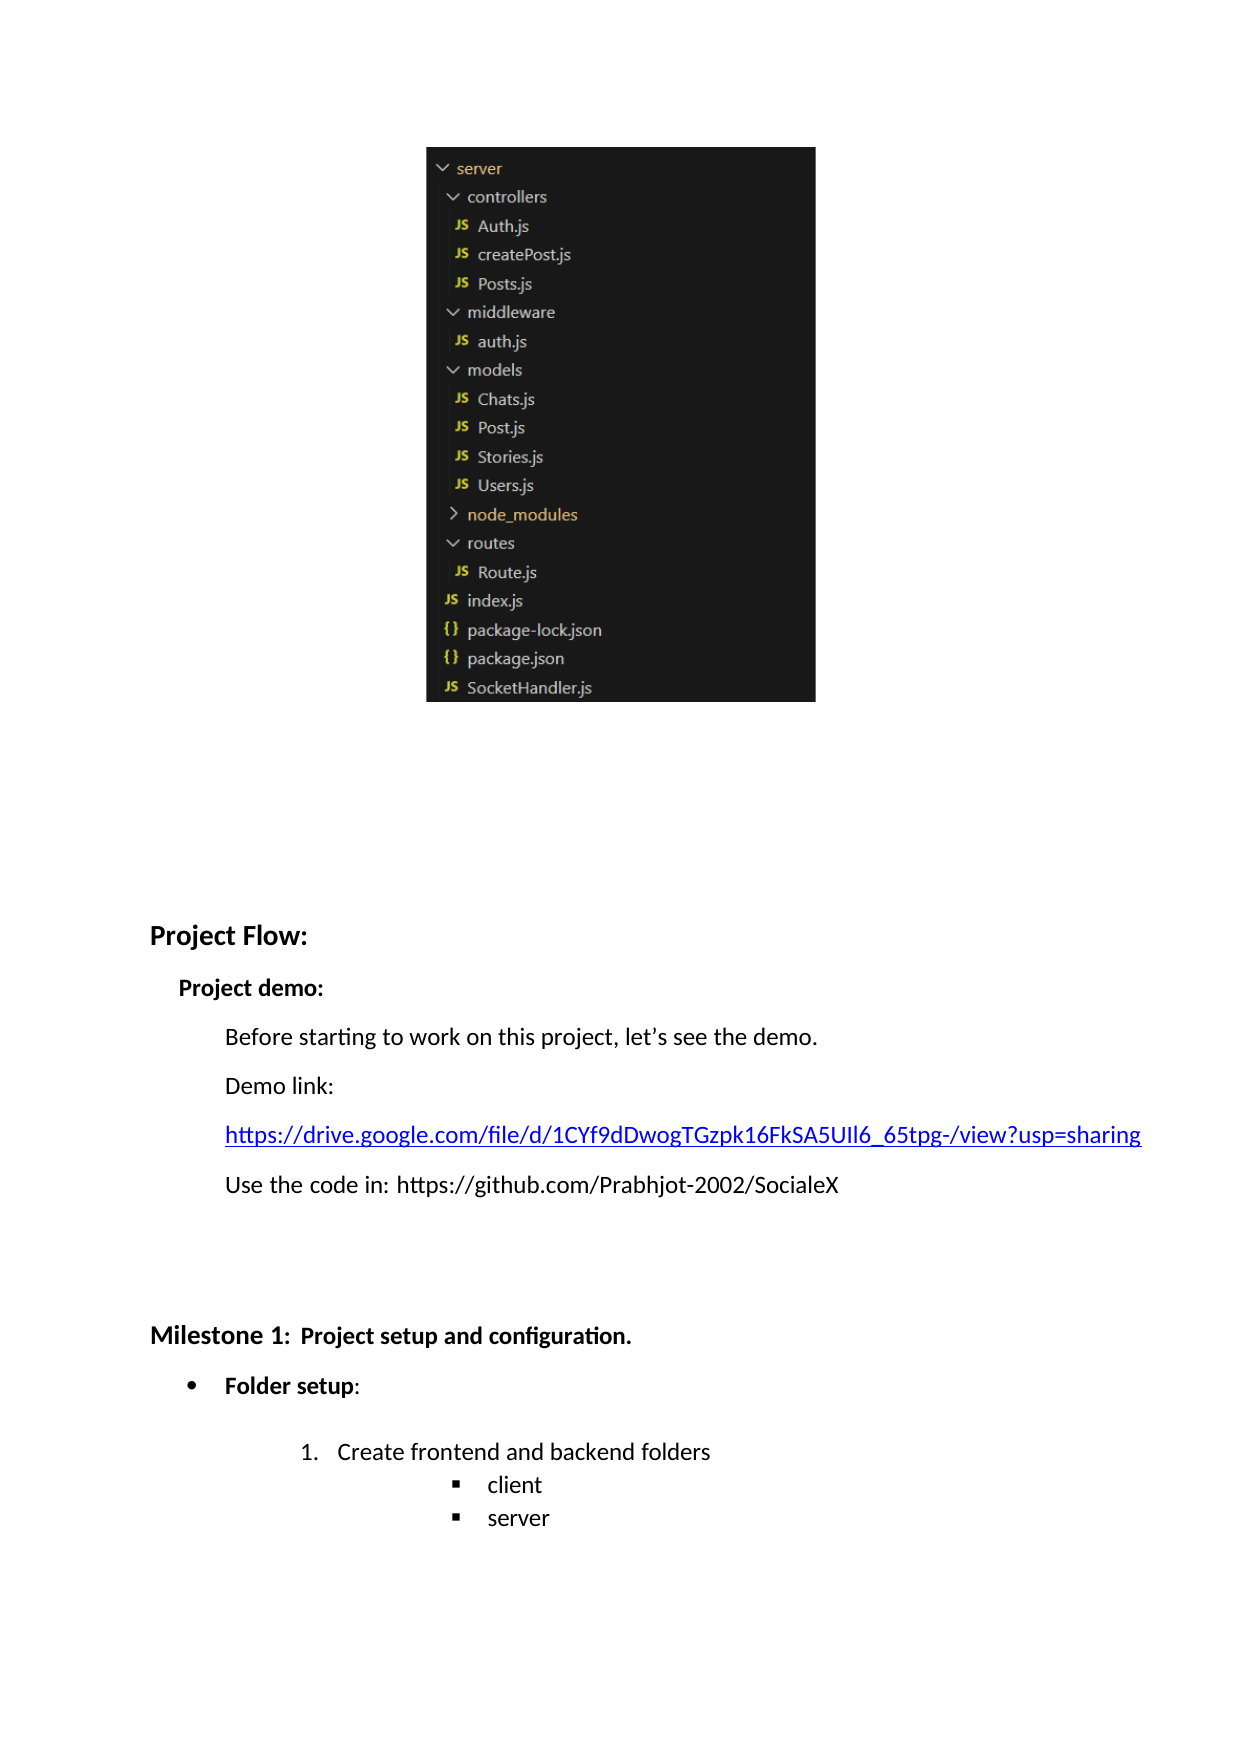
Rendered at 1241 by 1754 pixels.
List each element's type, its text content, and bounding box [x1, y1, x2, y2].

subtitle Folder setup: [187, 1370, 1211, 1401]
text https://drive.google.com/file/d/1CYf9dDwogTGzpk16FkSA5UIl6_65tpg-/view?usp=sharing [225, 1119, 1211, 1150]
text Use the code in: https://github.com/Prabhjot-2002/SocialeX [225, 1169, 1211, 1199]
list client [450, 1469, 1211, 1500]
text Milestone 1: Project setup and configuration. [150, 1318, 1211, 1351]
list Create frontend and backend folders [300, 1436, 1211, 1467]
subtitle Project demo: [178, 972, 1211, 1002]
picture [426, 147, 816, 702]
list server [450, 1502, 1211, 1532]
text Before starting to work on this project, let’s see the demo. Demo link: [225, 1003, 869, 1101]
subtitle Project Flow: [150, 917, 1211, 952]
